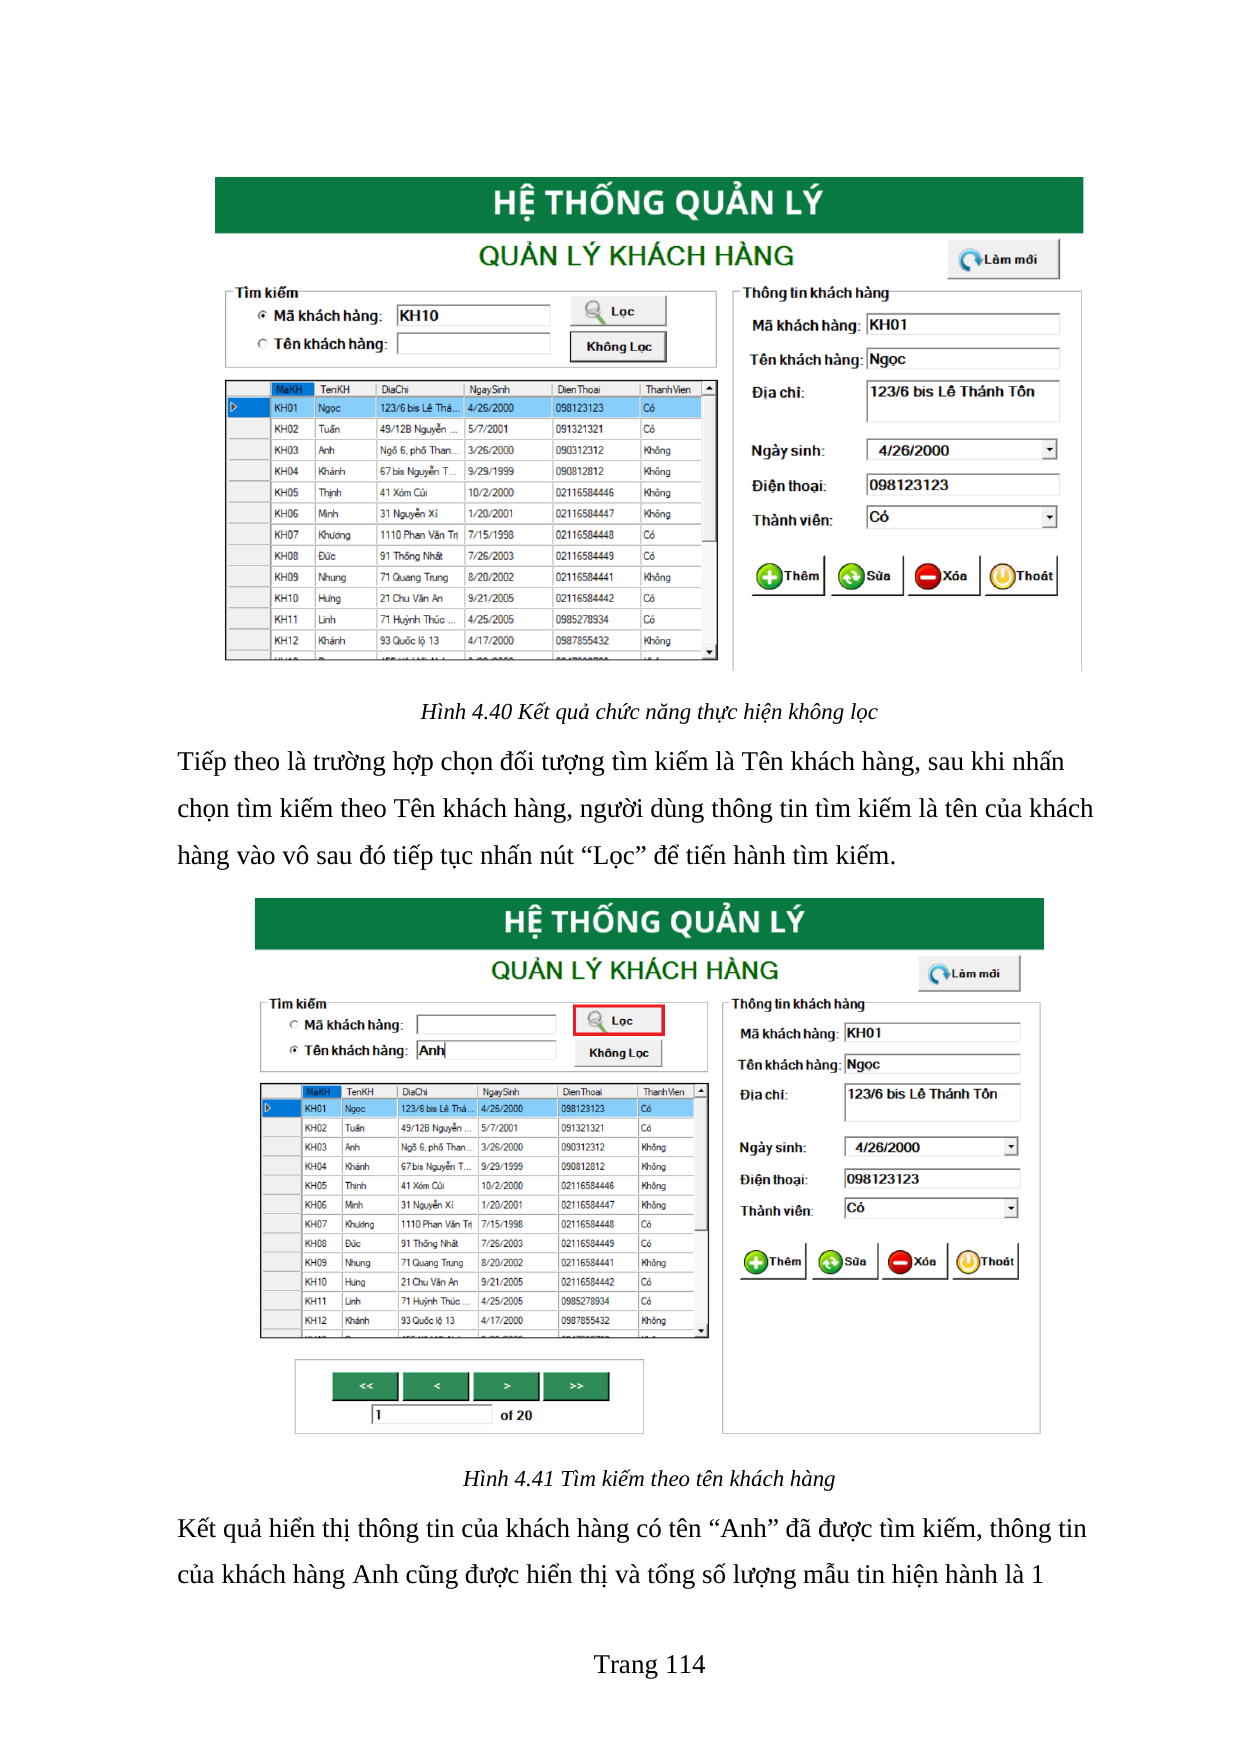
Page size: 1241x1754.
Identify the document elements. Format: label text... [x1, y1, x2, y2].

picture [254, 898, 1044, 1437]
picture [215, 177, 1084, 671]
text Tiếp theo là trường hợp chọn đối tượng tìm kiếm là Tên khách hàng, sau khi nhấn chọn tìm kiếm theo Tên khách hàng, người dùng thông tin tìm kiếm là tên của khách hàng vào vô sau đó tiếp tục nhấn nút “Lọc” để tiến hành tìm kiếm. [177, 746, 1122, 870]
text Kết quả hiển thị thông tin của khách hàng có tên “Anh” đã được tìm kiếm, thông tin của khách hàng Anh cũng được hiển thị và tổng số lượng mẫu tin hiện hành là 1 [177, 1512, 1122, 1590]
text Hình 4.40 Kết quả chức năng thực hiện không lọc [177, 698, 1122, 725]
text Hình 4.41 Tìm kiếm theo tên khách hàng [177, 1465, 1122, 1491]
